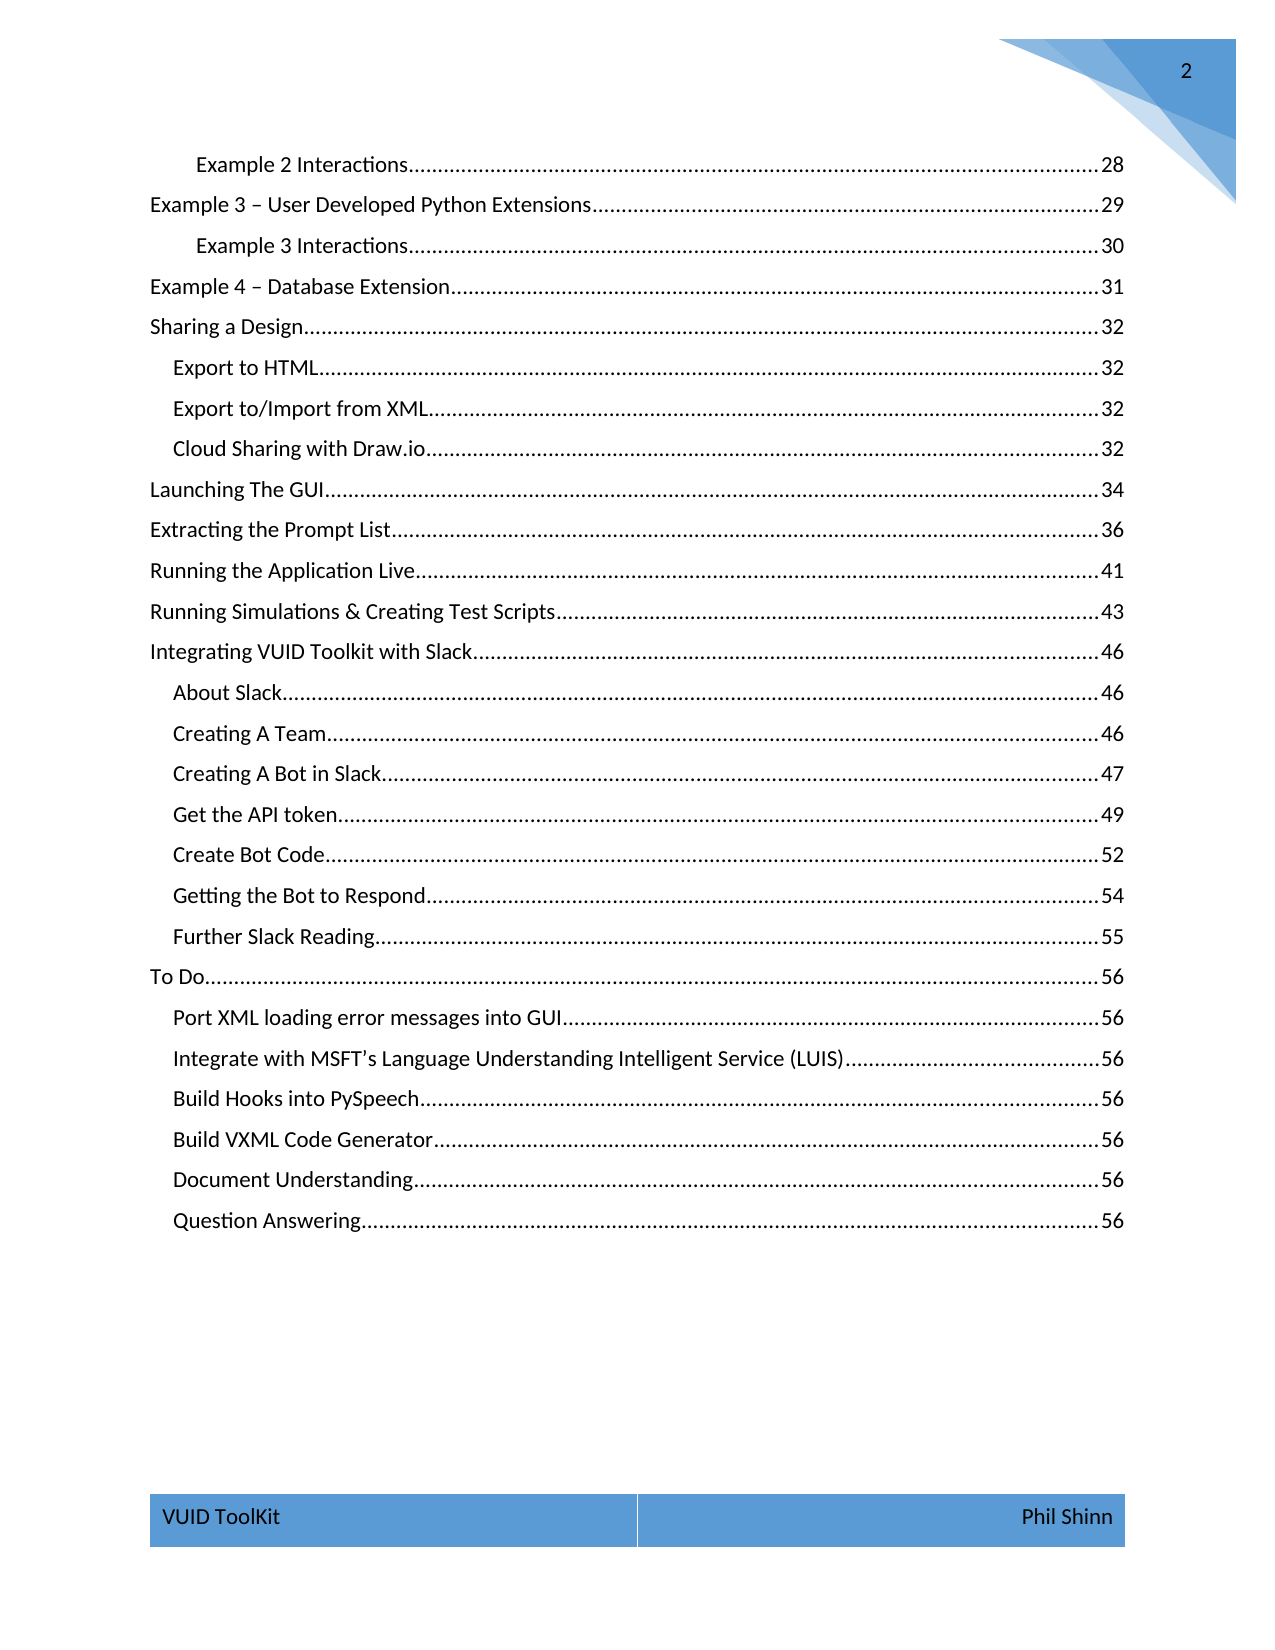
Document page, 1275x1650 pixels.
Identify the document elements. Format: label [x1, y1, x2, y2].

picture [997, 39, 1236, 205]
